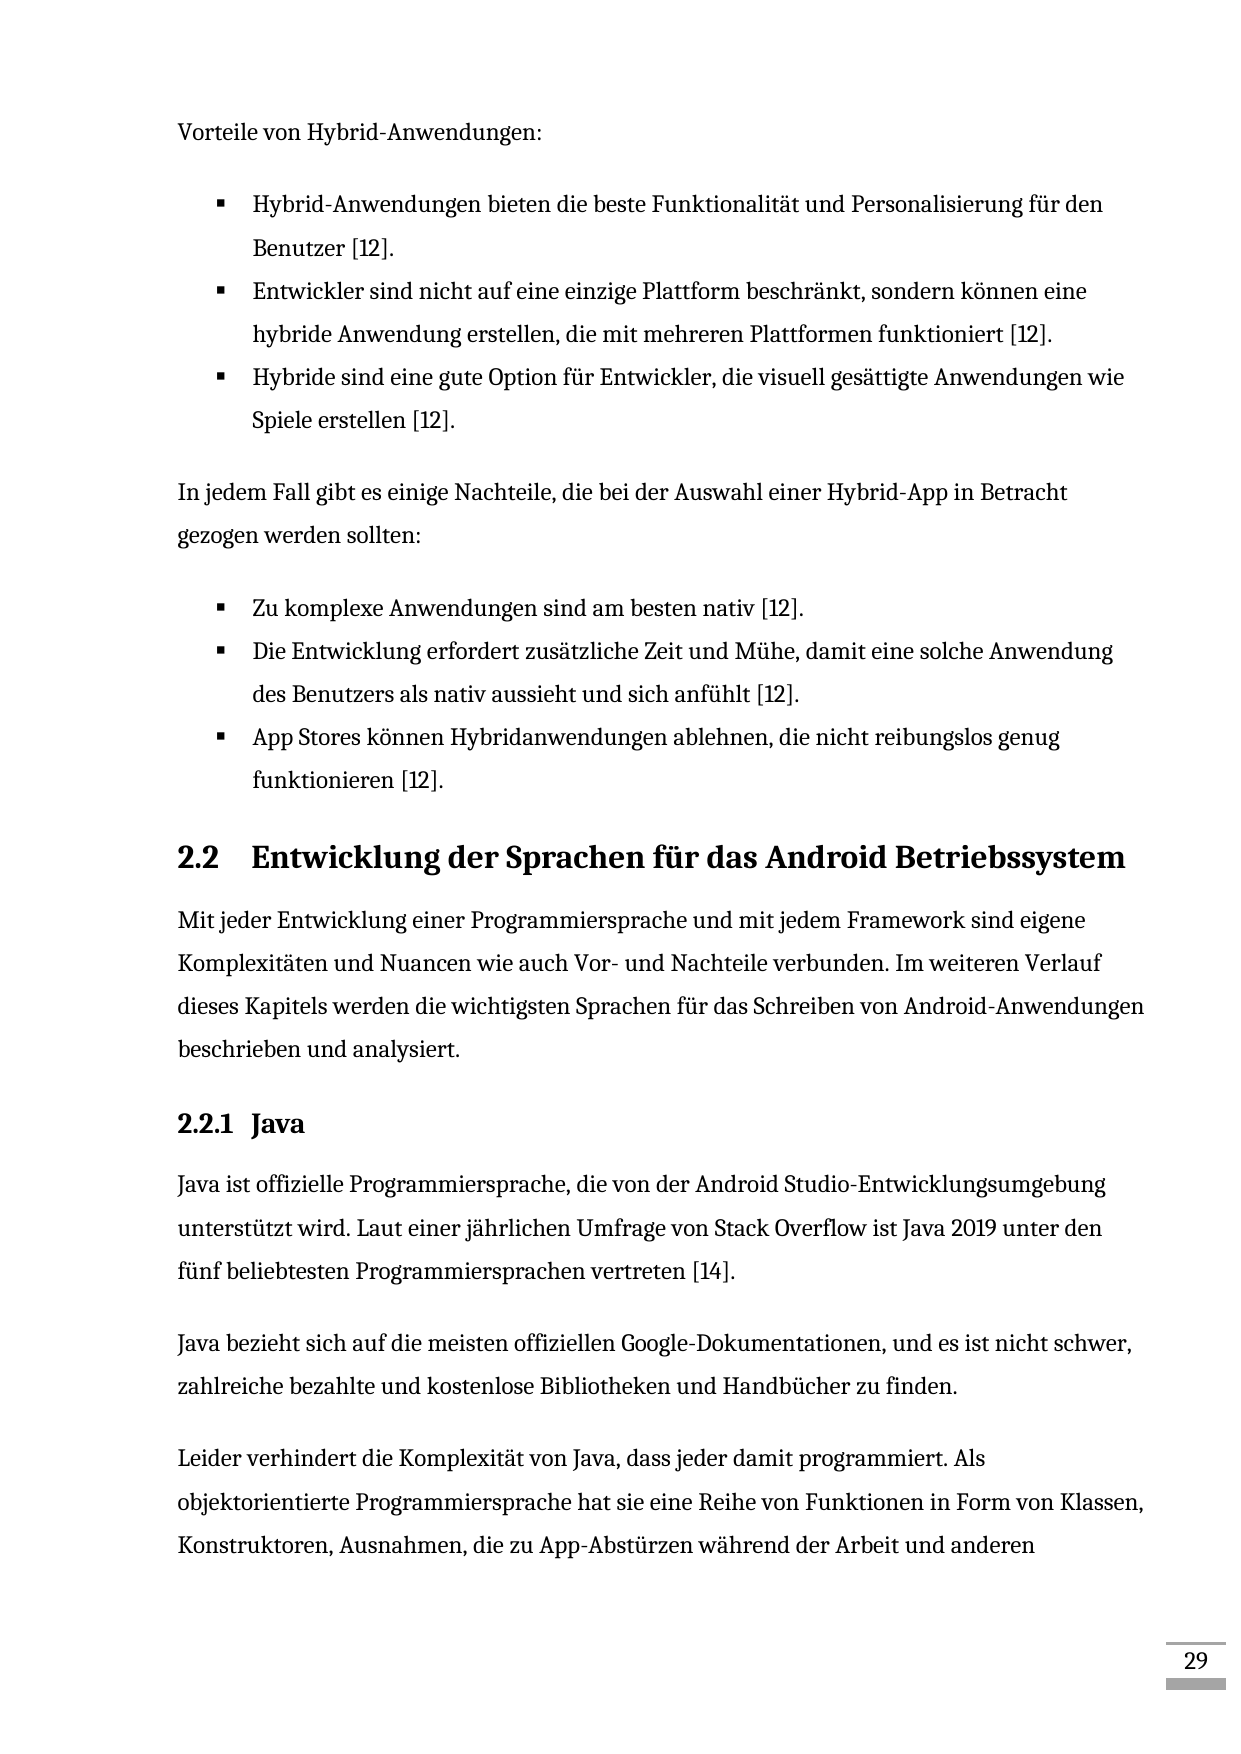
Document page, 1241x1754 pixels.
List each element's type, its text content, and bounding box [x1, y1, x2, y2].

text Java ist offizielle Programmiersprache, die von der Android Studio-Entwicklungsumgebung unterstützt wird. Laut einer jährlichen Umfrage von Stack Overflow ist Java 2019 unter den fünf beliebtesten Programmiersprachen vertreten [14]. [177, 1170, 1152, 1285]
list Zu komplexe Anwendungen sind am besten nativ [12]. [215, 594, 1152, 622]
list Die Entwicklung erfordert zusätzliche Zeit und Mühe, damit eine solche Anwendung des Benutzers als nativ aussieht und sich anfühlt [12]. [215, 637, 1152, 709]
text Vorteile von Hybrid-Anwendungen: [177, 118, 1152, 147]
list Hybrid-Anwendungen bieten die beste Funktionalität und Personalisierung für den Benutzer [12]. [215, 190, 1152, 262]
subtitle Entwicklung der Sprachen für das Android Betriebssystem [177, 838, 1152, 877]
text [177, 1444, 1152, 1559]
subtitle Java [177, 1108, 1152, 1141]
text Java bezieht sich auf die meisten offiziellen Google-Dokumentationen, und es ist nicht schwer, zahlreiche bezahlte und kostenlose Bibliotheken und Handbücher zu finden. [177, 1329, 1152, 1401]
list Hybride sind eine gute Option für Entwickler, die visuell gesättigte Anwendungen wie Spiele erstellen [12]. [215, 363, 1152, 435]
text Mit jeder Entwicklung einer Programmiersprache und mit jedem Framework sind eigene Komplexitäten und Nuancen wie auch Vor- und Nachteile verbunden. Im weiteren Verlauf dieses Kapitels werden die wichtigsten Sprachen für das Schreiben von Android-Anwendungen beschrieben und analysiert. [177, 906, 1152, 1064]
list Entwickler sind nicht auf eine einzige Plattform beschränkt, sondern können eine hybride Anwendung erstellen, die mit mehreren Plattformen funktioniert [12]. [215, 277, 1152, 348]
text In jedem Fall gibt es einige Nachteile, die bei der Auswahl einer Hybrid-App in Betracht gezogen werden sollten: [177, 478, 1152, 550]
list App Stores können Hybridanwendungen ablehnen, die nicht reibungslos genug funktionieren [12]. [215, 723, 1152, 795]
